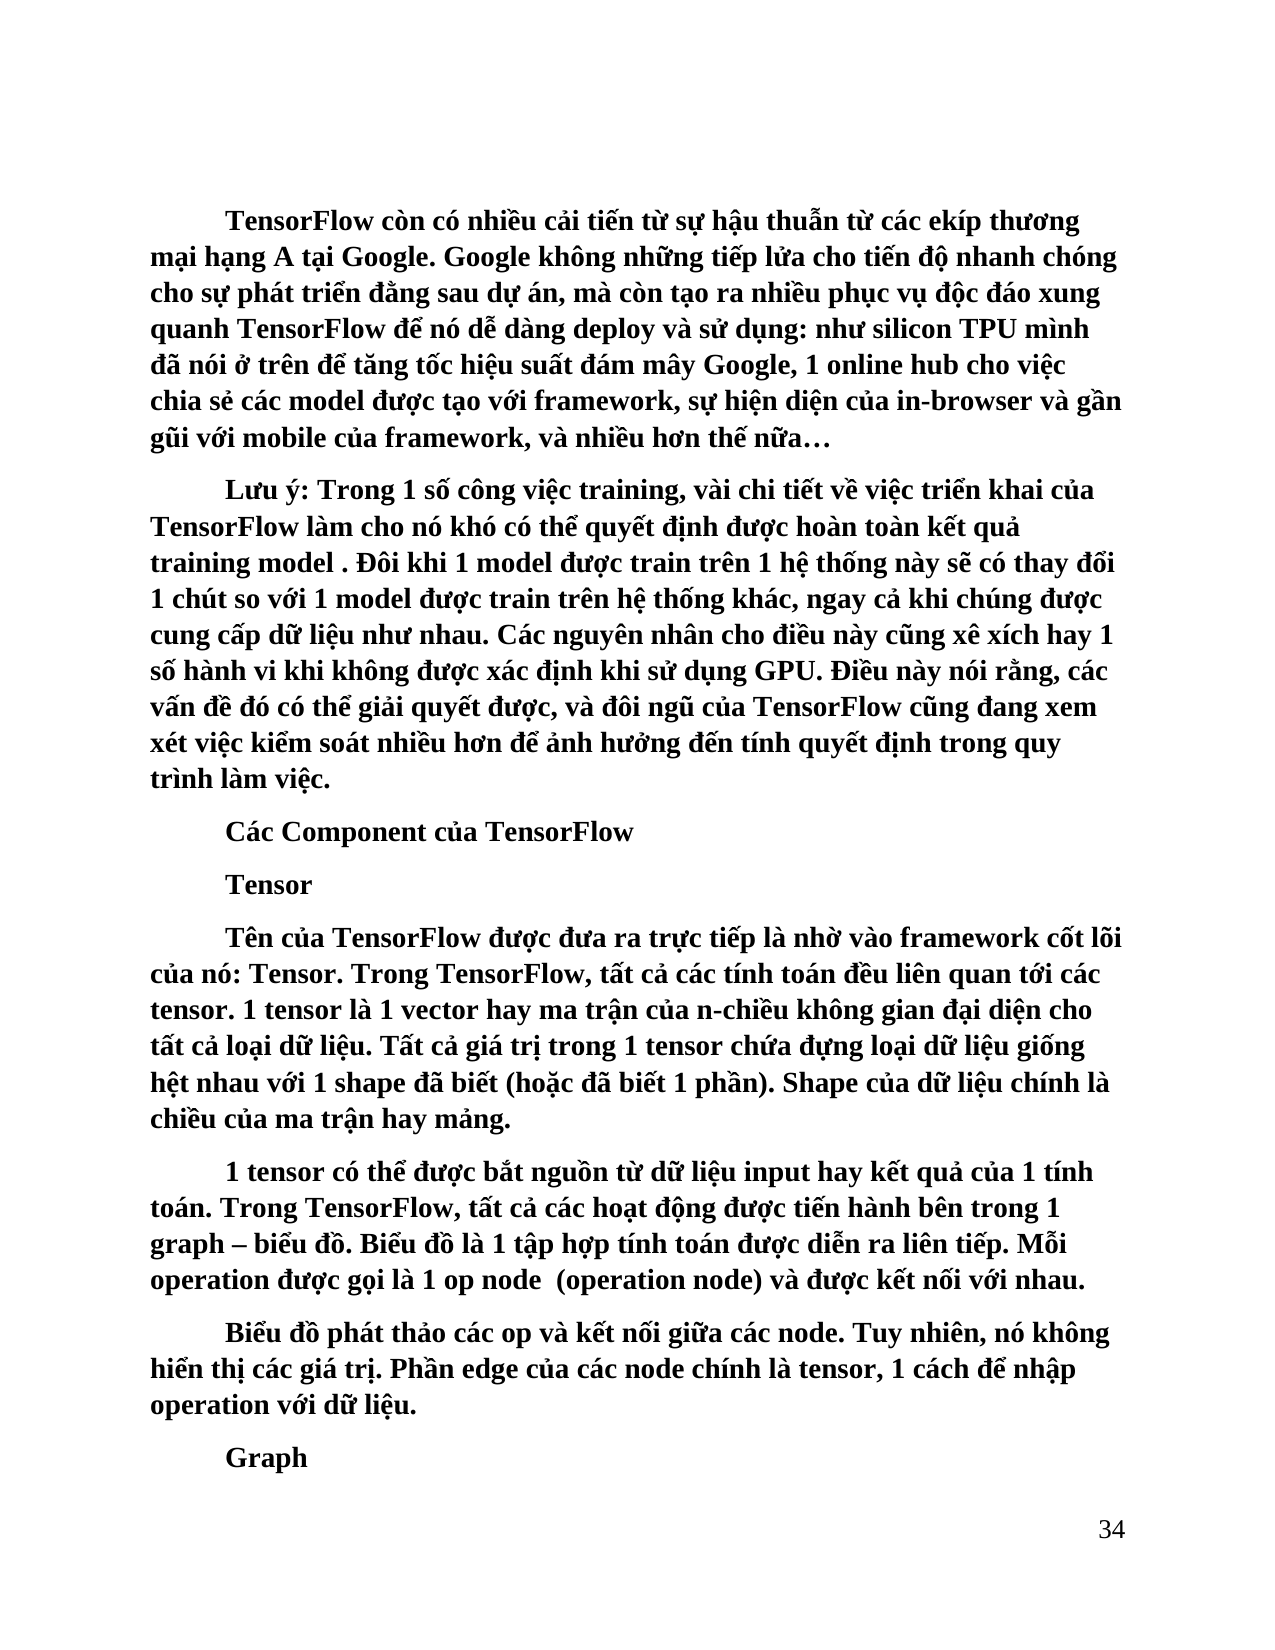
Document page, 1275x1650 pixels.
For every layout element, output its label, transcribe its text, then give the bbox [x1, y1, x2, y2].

text Các Component của TensorFlow [150, 814, 1125, 848]
text Tên của TensorFlow được đưa ra trực tiếp là nhờ vào framework cốt lõi của nó: Tensor. Trong TensorFlow, tất cả các tính toán đều liên quan tới các tensor. 1 tensor là 1 vector hay ma trận của n-chiều không gian đại diện cho tất cả loại dữ liệu. Tất cả giá trị trong 1 tensor chứa đựng loại dữ liệu giống hệt nhau với 1 shape đã biết (hoặc đã biết 1 phần). Shape của dữ liệu chính là chiều của ma trận hay mảng. [150, 920, 1125, 1134]
text Tensor [150, 867, 1125, 901]
text Lưu ý: Trong 1 số công việc training, vài chi tiết về việc triển khai của TensorFlow làm cho nó khó có thể quyết định được hoàn toàn kết quả training model . Đôi khi 1 model được train trên 1 hệ thống này sẽ có thay đổi 1 chút so với 1 model được train trên hệ thống khác, ngay cả khi chúng được cung cấp dữ liệu như nhau. Các nguyên nhân cho điều này cũng xê xích hay 1 số hành vi khi không được xác định khi sử dụng GPU. Điều này nói rằng, các vấn đề đó có thể giải quyết được, và đôi ngũ của TensorFlow cũng đang xem xét việc kiểm soát nhiều hơn để ảnh hưởng đến tính quyết định trong quy trình làm việc. [150, 472, 1125, 795]
text TensorFlow còn có nhiều cải tiến từ sự hậu thuẫn từ các ekíp thương mại hạng A tại Google. Google không những tiếp lửa cho tiến độ nhanh chóng cho sự phát triển đằng sau dự án, mà còn tạo ra nhiều phục vụ độc đáo xung quanh TensorFlow để nó dễ dàng deploy và sử dụng: như silicon TPU mình đã nói ở trên để tăng tốc hiệu suất đám mây Google, 1 online hub cho việc chia sẻ các model được tạo với framework, sự hiện diện của in-browser và gần gũi với mobile của framework, và nhiều hơn thế nữa… [150, 203, 1125, 453]
text 1 tensor có thể được bắt nguồn từ dữ liệu input hay kết quả của 1 tính toán. Trong TensorFlow, tất cả các hoạt động được tiến hành bên trong 1 graph – biểu đồ. Biểu đồ là 1 tập hợp tính toán được diễn ra liên tiếp. Mỗi operation được gọi là 1 op node (operation node) và được kết nối với nhau. [150, 1154, 1125, 1296]
text Biểu đồ phát thảo các op và kết nối giữa các node. Tuy nhiên, nó không hiển thị các giá trị. Phần edge của các node chính là tensor, 1 cách để nhập operation với dữ liệu. [150, 1315, 1125, 1421]
text Graph [150, 1440, 1125, 1473]
